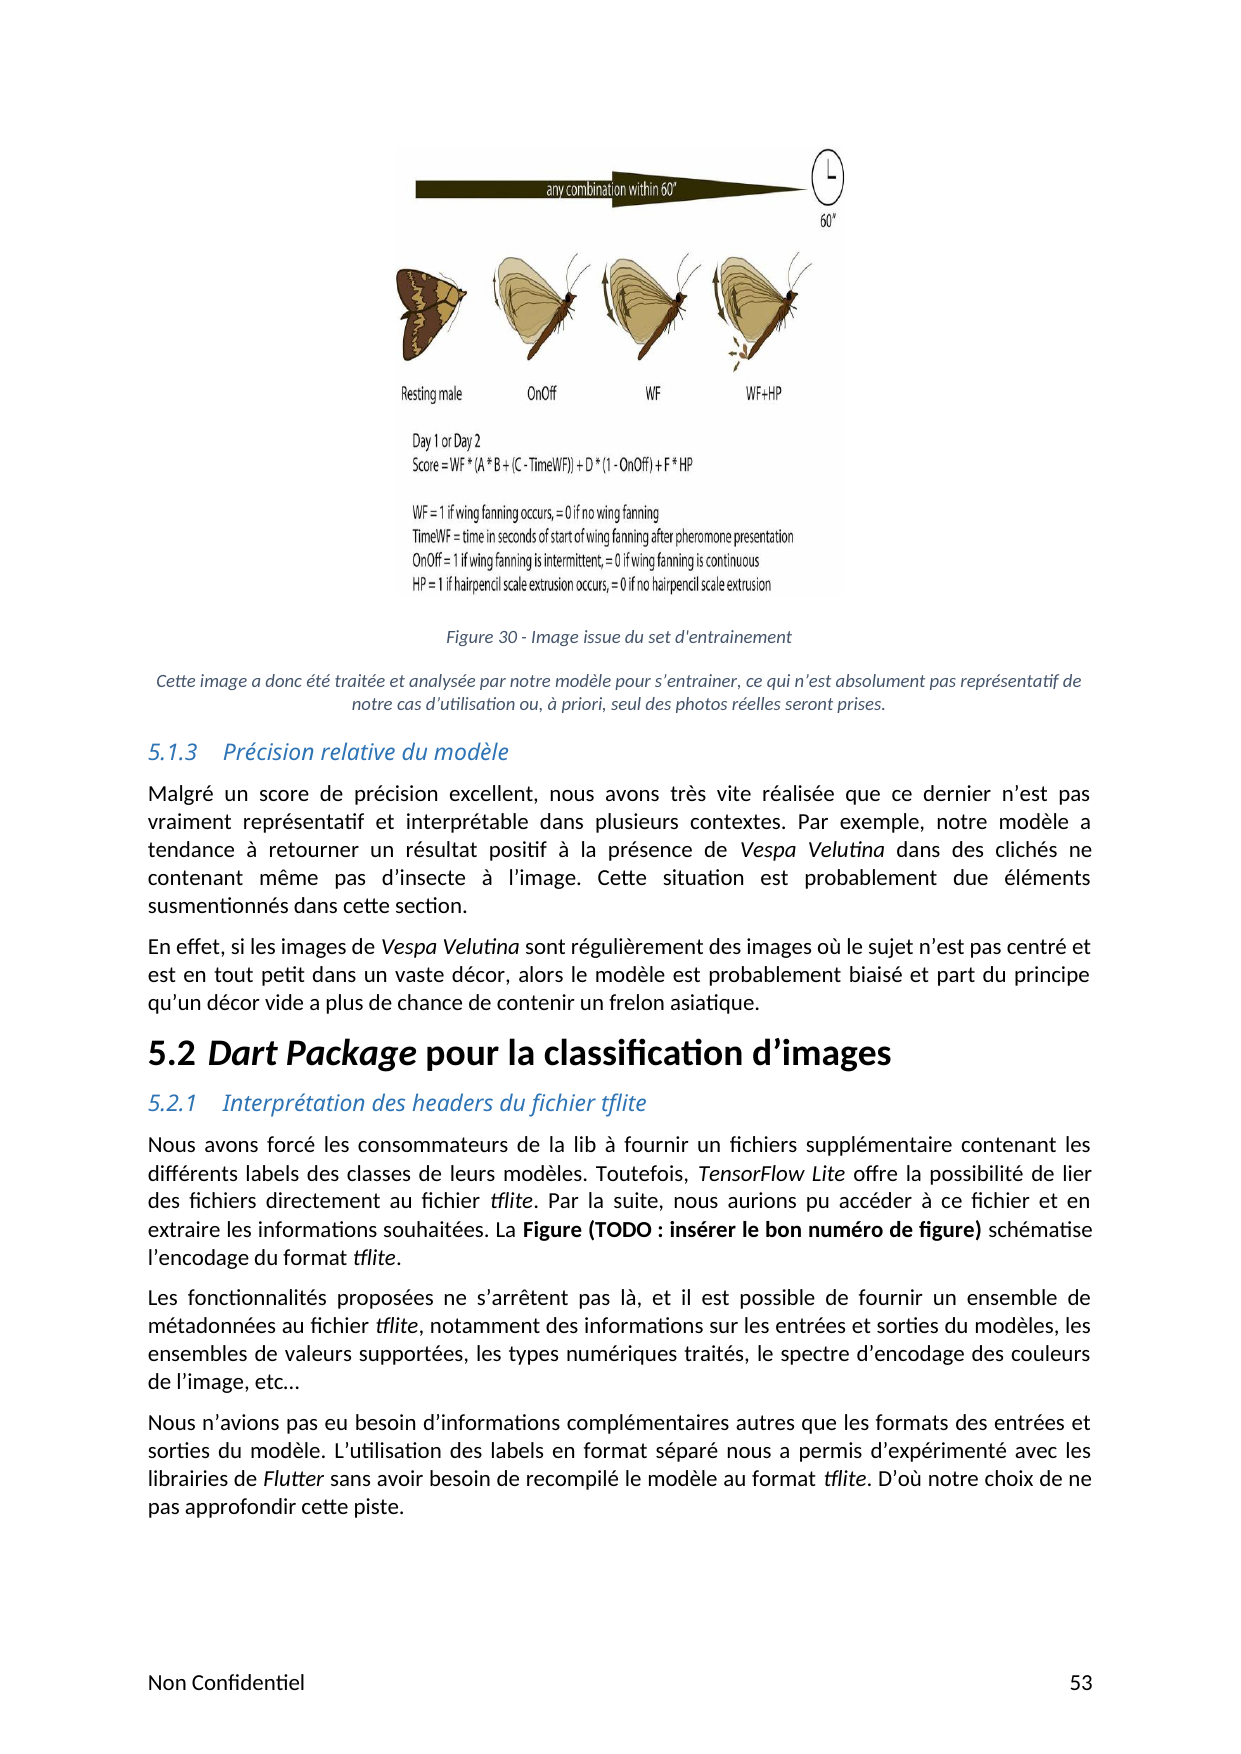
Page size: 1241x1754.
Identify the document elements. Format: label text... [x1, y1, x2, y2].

text En effet, si les images de Vespa Velutina sont régulièrement des images où le sujet n’est pas centré et est en tout petit dans un vaste décor, alors le modèle est probablement biaisé et part du principe qu’un décor vide a plus de chance de contenir un frelon asiatique. [148, 932, 1093, 1016]
text Les fonctionnalités proposées ne s’arrêtent pas là, et il est possible de fournir un ensemble de métadonnées au fichier tflite, notamment des informations sur les entrées et sorties du modèles, les ensembles de valeurs supportées, les types numériques traités, le spectre d’encodage des couleurs de l’image, etc… [148, 1283, 1093, 1395]
text Cette image a donc été traitée et analysée par notre modèle pour s’entrainer, ce qui n’est absolument pas représentatif de notre cas d’utilisation ou, à priori, seul des photos réelles seront prises. [148, 669, 1093, 715]
text Nous avons forcé les consommateurs de la lib à fournir un fichiers supplémentaire contenant les différents labels des classes de leurs modèles. Toutefois, TensorFlow Lite offre la possibilité de lier des fichiers directement au fichier tflite. Par la suite, nous aurions pu accéder à ce fichier et en extraire les informations souhaitées. La Figure (TODO : insérer le bon numéro de figure) schématise l’encodage du format tflite. [148, 1131, 1093, 1271]
text Nous n’avions pas eu besoin d’informations complémentaires autres que les formats des entrées et sorties du modèle. L’utilisation des labels en format séparé nous a permis d’expérimenté avec les librairies de Flutter sans avoir besoin de recompilé le modèle au format tflite. D’où notre choix de ne pas approfondir cette piste. [148, 1408, 1093, 1520]
subtitle Interprétation des headers du fichier tflite [148, 1087, 1093, 1118]
text Malgré un score de précision excellent, nous avons très vite réalisée que ce dernier n’est pas vraiment représentatif et interprétable dans plusieurs contextes. Par exemple, notre modèle a tendance à retourner un résultat positif à la présence de Vespa Velutina dans des clichés ne contenant même pas d’insecte à l’image. Cette situation est probablement due éléments susmentionnés dans cette section. [148, 779, 1093, 919]
subtitle Précision relative du modèle [148, 736, 1093, 767]
subtitle Dart Package pour la classification d’images [148, 1028, 1093, 1074]
picture [396, 147, 845, 596]
